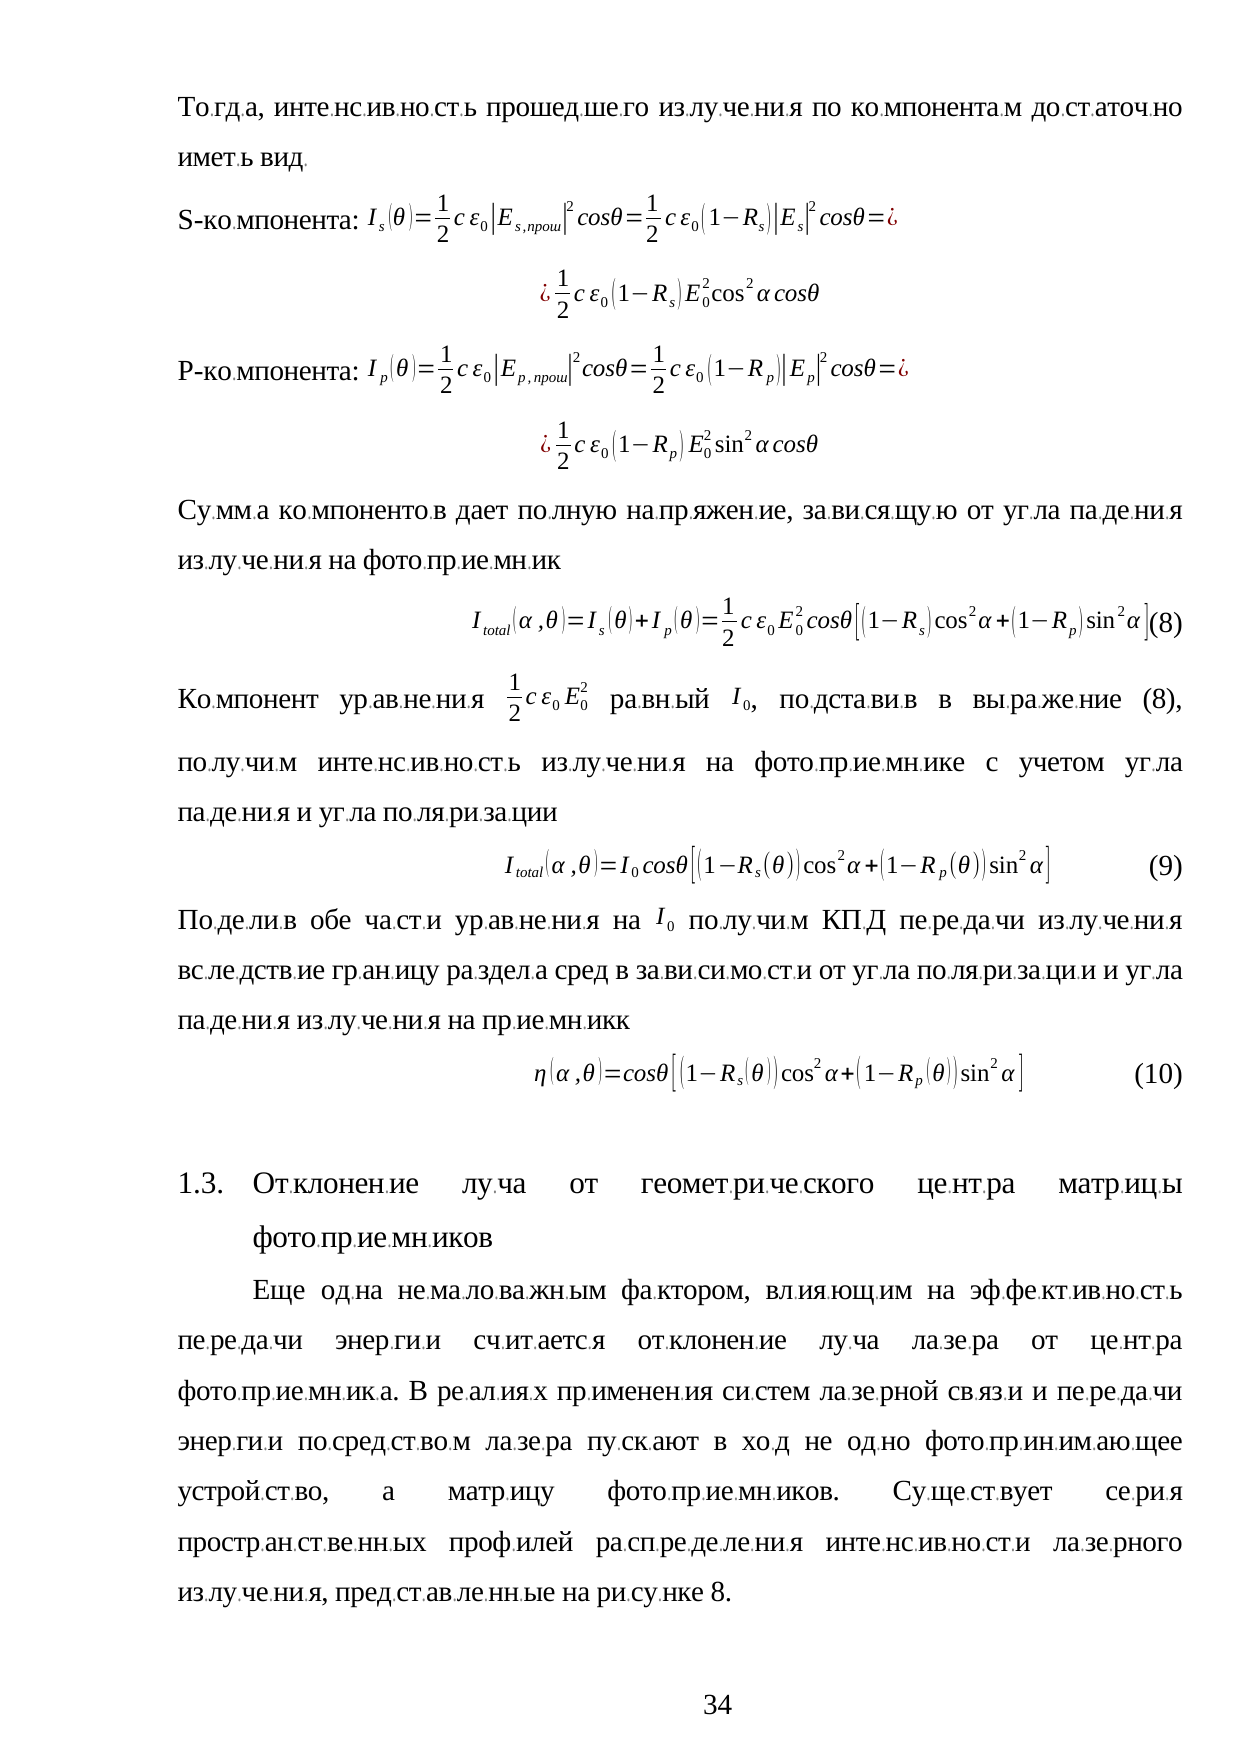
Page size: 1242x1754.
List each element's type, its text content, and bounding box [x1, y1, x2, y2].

text Еще од.на не.ма.ло.ва.жн.ым фа.ктором, вл.ия.ющ.им на эф.фе.кт.ив.но.ст.ь пе.ре.да.чи энер.ги.и сч.ит.аетс.я от.клонен.ие лу.ча ла.зе.ра от це.нт.ра фото.пр.ие.мн.ик.а. В ре.ал.ия.х пр.именен.ия си.стем ла.зе.рной св.яз.и и пе.ре.да.чи энер.ги.и по.сред.ст.во.м ла.зе.ра пу.ск.ают в хо.д не од.но фото.пр.ин.им.аю.щее устрой.ст.во, а матр.ицу фото.пр.ие.мн.иков. Су.ще.ст.вует се.ри.я простр.ан.ст.ве.нн.ых проф.илей ра.сп.ре.де.ле.ни.я инте.нс.ив.но.ст.и ла.зе.рного из.лу.че.ни.я, пред.ст.ав.ле.нн.ые на ри.су.нке 8. [177, 1272, 1183, 1608]
text (10) [177, 1053, 1183, 1093]
text (9) [177, 845, 1183, 885]
text По.де.ли.в обе ча.ст.и ур.ав.не.ни.я на по.лу.чи.м КП.Д пе.ре.да.чи из.лу.че.ни.я вс.ле.дств.ие гр.ан.ицу ра.здел.а сред в за.ви.си.мо.ст.и от уг.ла по.ля.ри.за.ци.и и уг.ла па.де.ни.я из.лу.че.ни.я на пр.ие.мн.икк [177, 902, 1183, 1036]
text Су.мм.а ко.мпоненто.в дает по.лную на.пр.яжен.ие, за.ви.ся.щу.ю от уг.ла па.де.ни.я из.лу.че.ни.я на фото.пр.ие.мн.ик [177, 492, 1183, 576]
text S-ко.мпонента: [177, 189, 1183, 248]
subtitle От.клонен.ие лу.ча от геомет.ри.че.ского це.нт.ра матр.иц.ы фото.пр.ие.мн.иков [177, 1164, 1183, 1254]
text Ко.мпонент ур.ав.не.ни.я ра.вн.ый , по.дста.ви.в в вы.ра.же.ние (8), по.лу.чи.м инте.нс.ив.но.ст.ь из.лу.че.ни.я на фото.пр.ие.мн.ике с учетом уг.ла па.де.ни.я и уг.ла по.ля.ри.за.ции [177, 668, 1183, 828]
text То.гд.а, инте.нс.ив.но.ст.ь прошед.ше.го из.лу.че.ни.я по ко.мпонента.м до.ст.аточ.но имет.ь вид. [177, 89, 1183, 172]
text (8) [177, 593, 1183, 652]
text P-ко.мпонента: [177, 341, 1183, 400]
